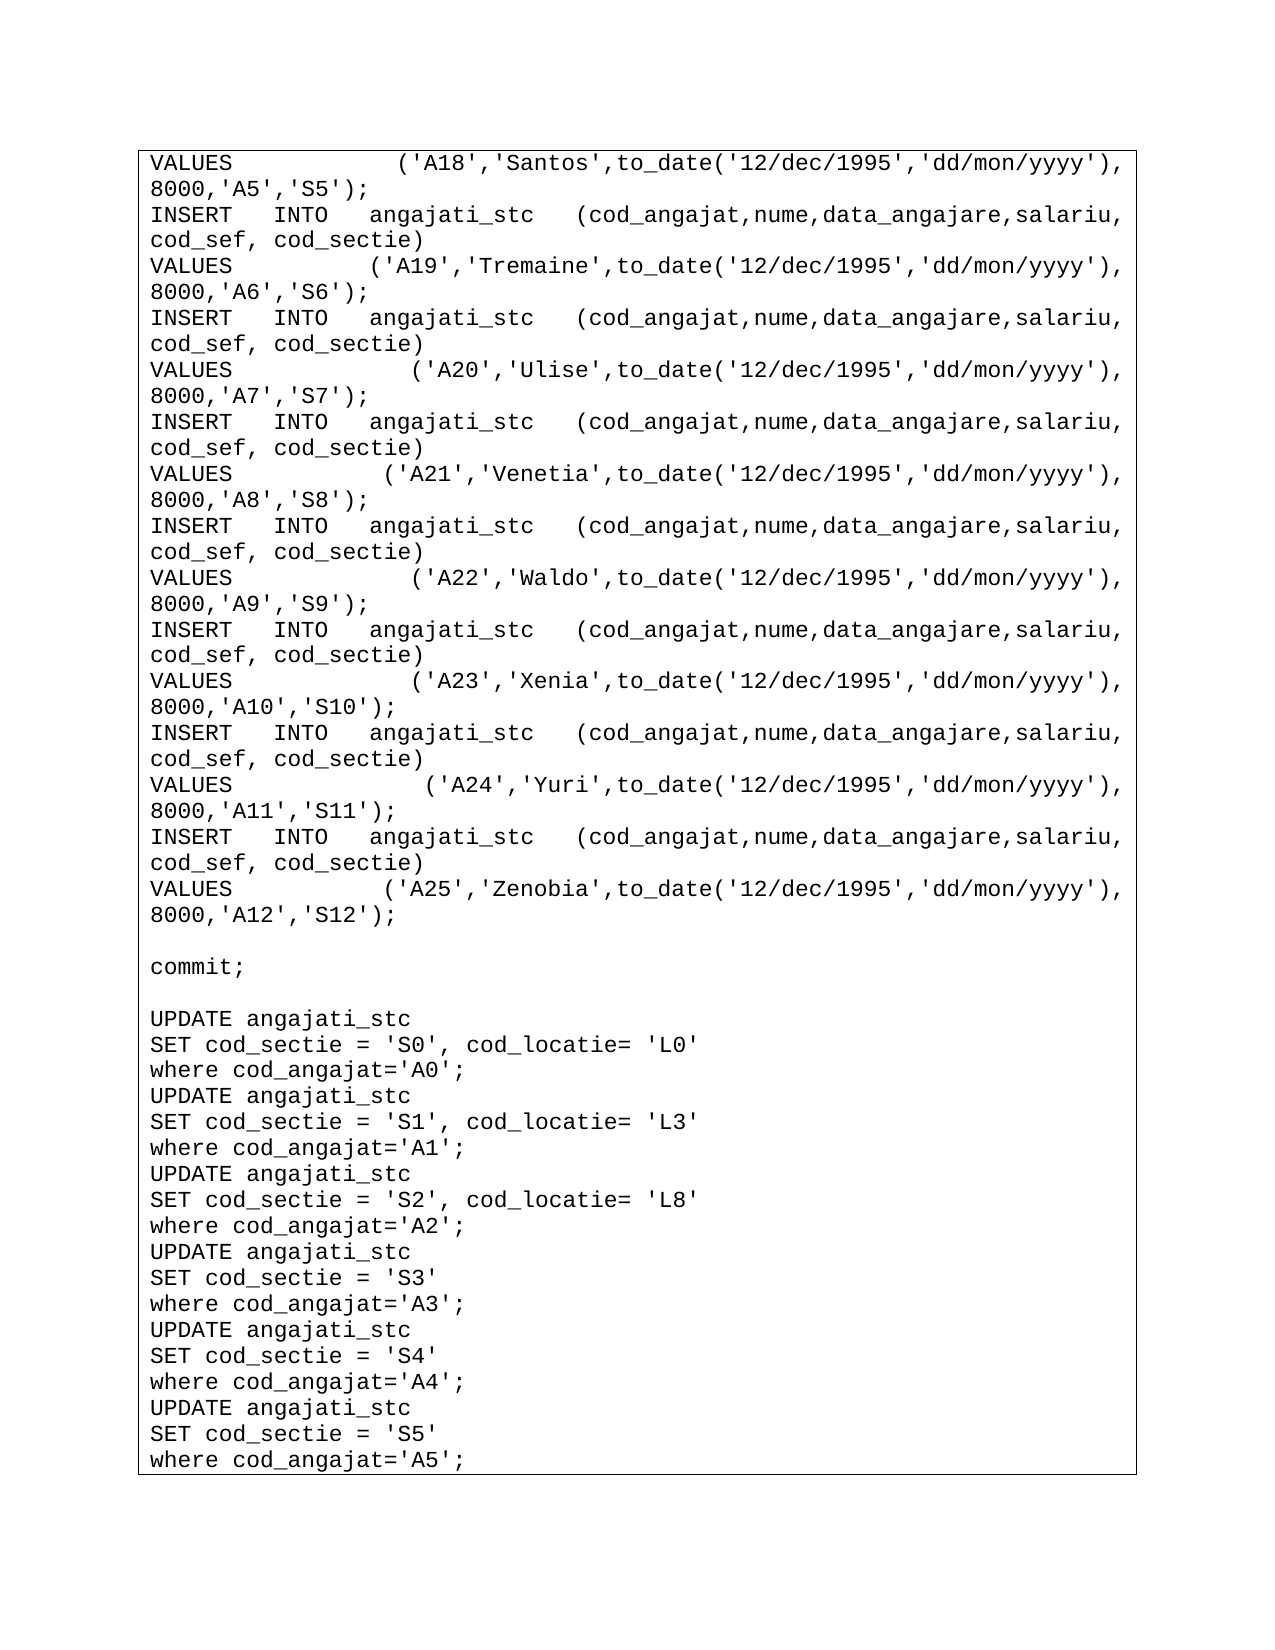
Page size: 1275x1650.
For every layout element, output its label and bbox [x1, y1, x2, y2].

table_header [139, 151, 1136, 1474]
